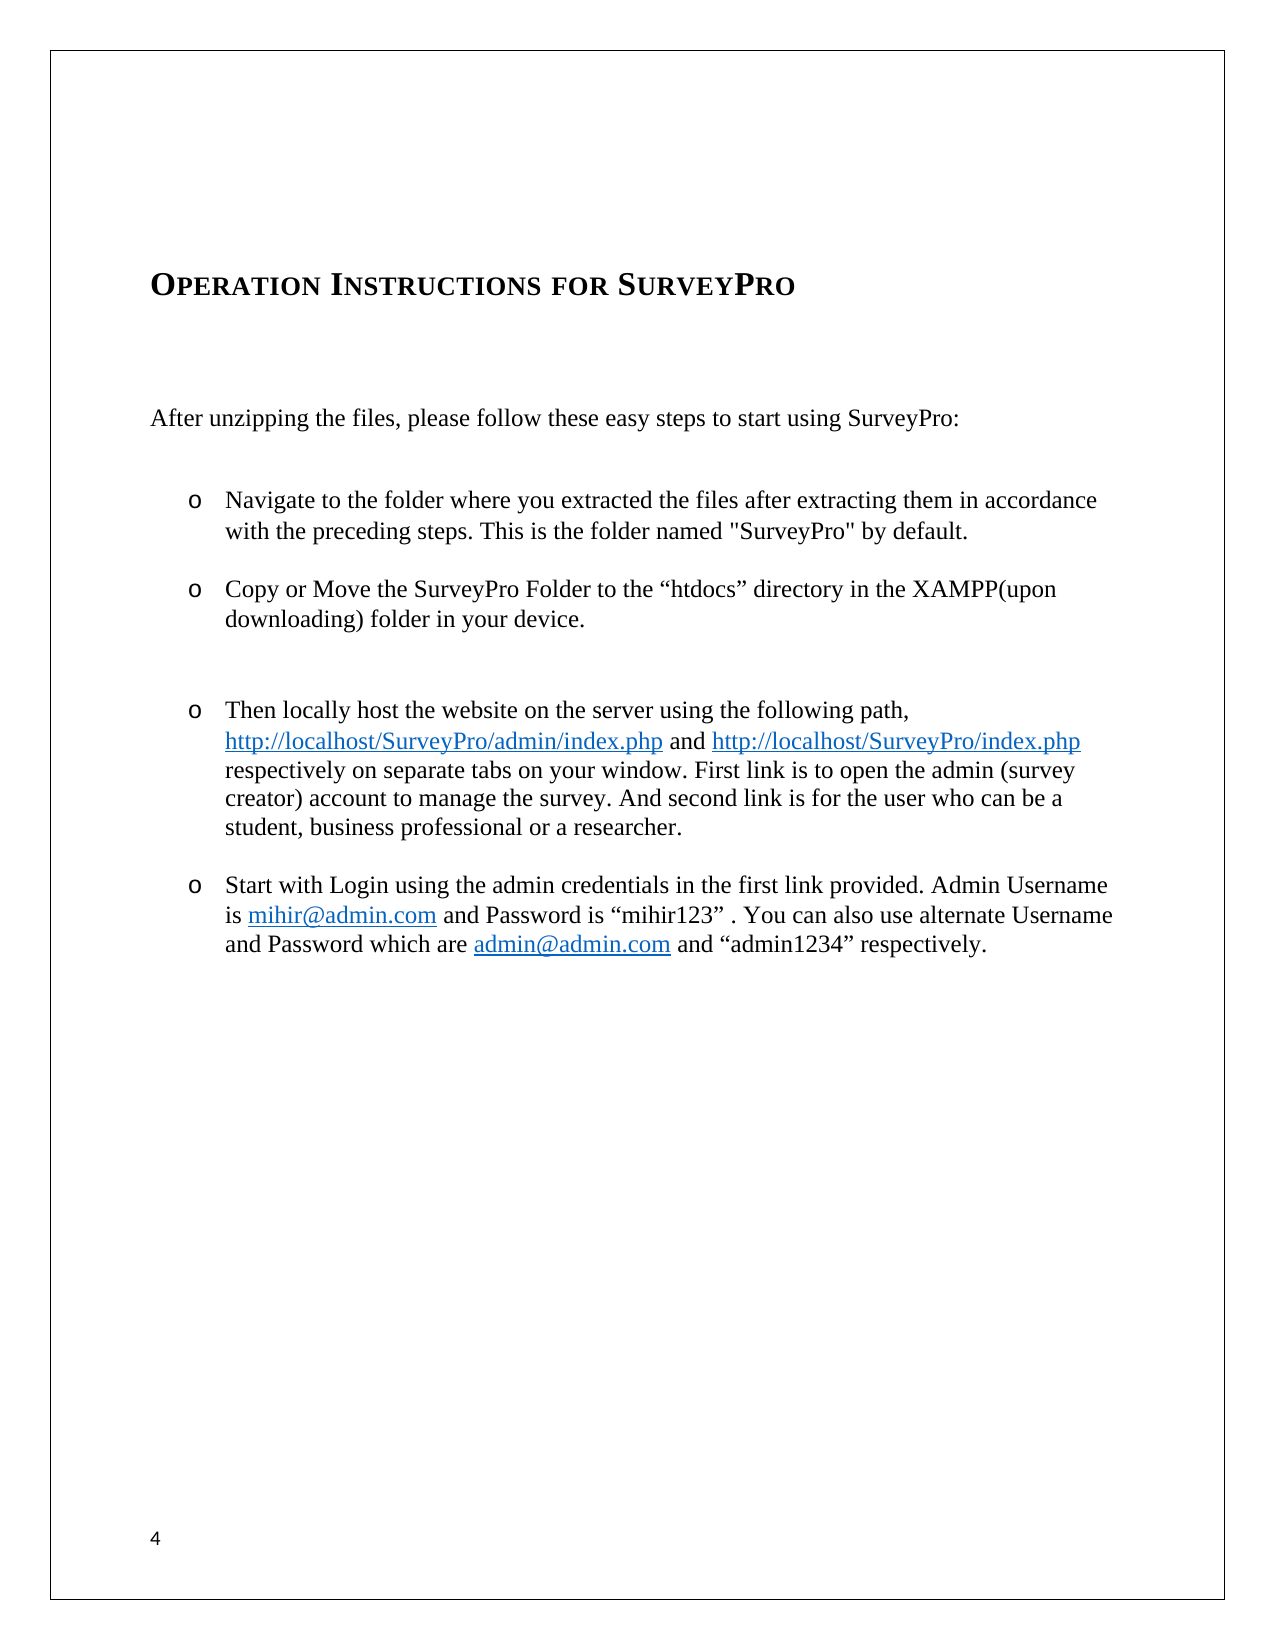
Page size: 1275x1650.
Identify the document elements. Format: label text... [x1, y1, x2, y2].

text After unzipping the files, please follow these easy steps to start using SurveyPro: [150, 403, 1125, 432]
subtitle Operation Instructions for SurveyPro [150, 264, 1125, 302]
list respectively on separate tabs on your window. First link is to open the admin (survey creator) account to manage the survey. And second link is for the user who can be a student, business professional or a researcher. [225, 755, 1125, 841]
list Navigate to the folder where you extracted the files after extracting them in accordance with the preceding steps. This is the folder named "SurveyPro" by default. [187, 485, 1125, 545]
list Copy or Move the SurveyPro Folder to the “htdocs” directory in the XAMPP(upon downloading) folder in your device. [187, 574, 1125, 633]
list Start with Login using the admin credentials in the first link provided. Admin Username is mihir@admin.com and Password is “mihir123” . You can also use alternate Username and Password which are admin@admin.com and “admin1234” respectively. [187, 870, 1125, 958]
list Then locally host the website on the server using the following path, http://localhost/SurveyPro/admin/index.php and http://localhost/SurveyPro/index.php [187, 695, 1125, 755]
